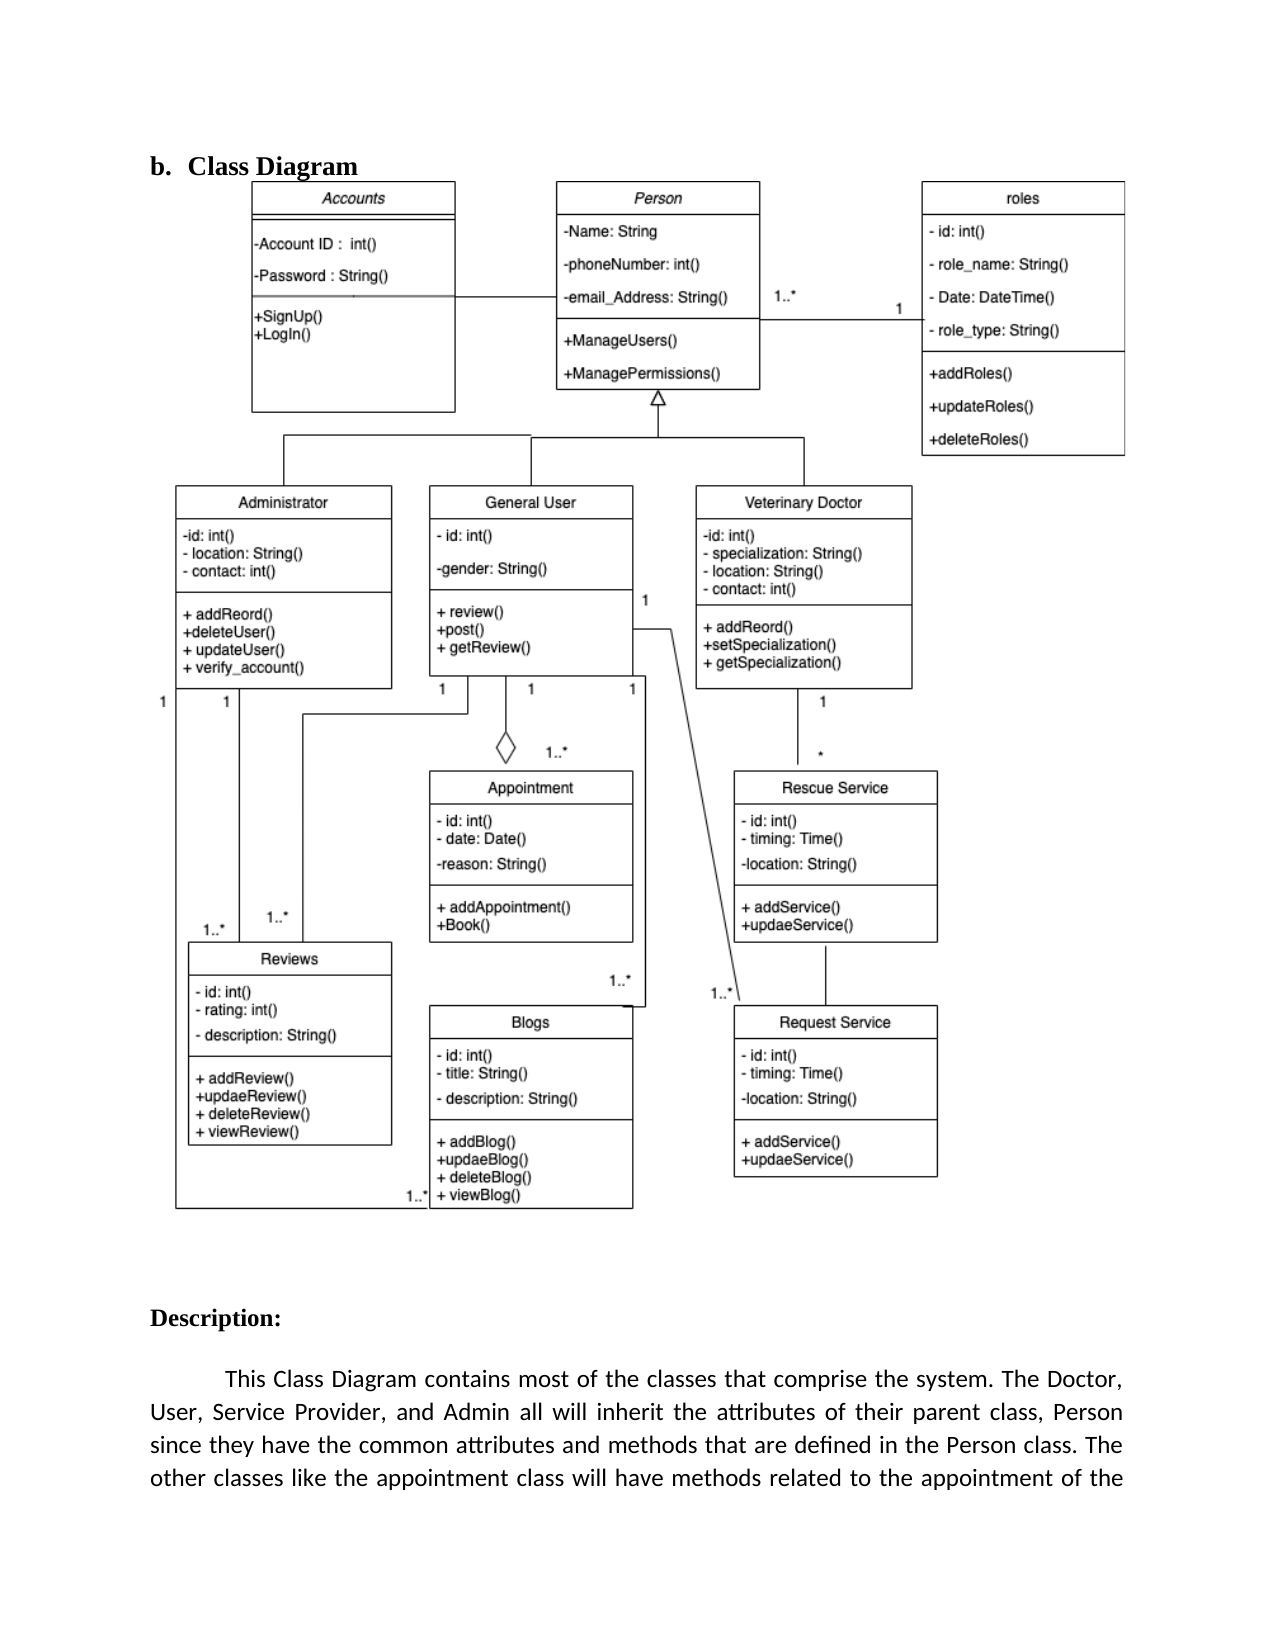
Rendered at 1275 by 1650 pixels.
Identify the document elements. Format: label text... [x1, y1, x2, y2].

picture [150, 181, 1125, 1213]
text Description: [150, 1303, 1125, 1332]
subtitle Class Diagram [150, 150, 1125, 181]
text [150, 1363, 1125, 1492]
